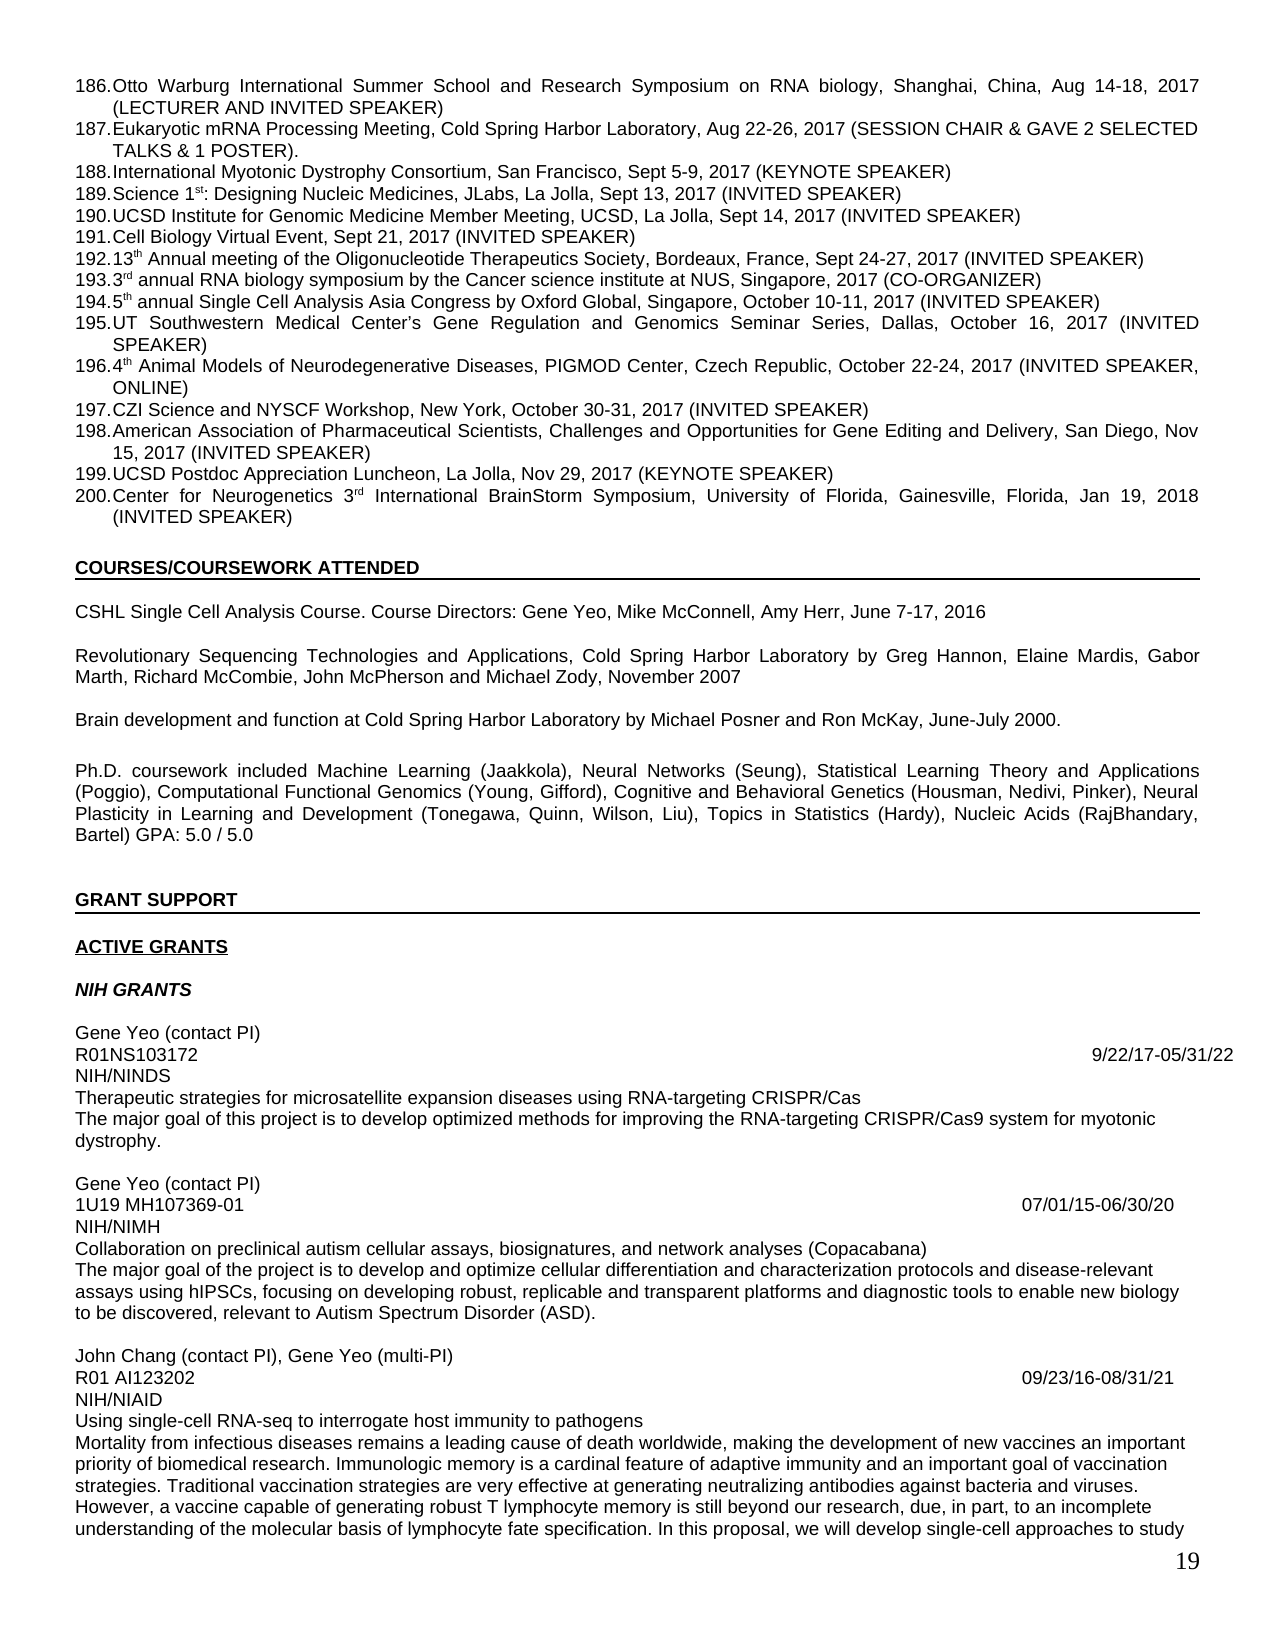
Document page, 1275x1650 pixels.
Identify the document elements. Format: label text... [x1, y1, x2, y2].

text Using single-cell RNA-seq to interrogate host immunity to pathogens [75, 1410, 1200, 1431]
text NIH/NIMH [75, 1216, 1200, 1237]
list 5th annual Single Cell Analysis Asia Congress by Oxford Global, Singapore, October 10-11, 2017 (INVITED SPEAKER) [75, 291, 1200, 312]
text NIH/NINDS [75, 1065, 1174, 1086]
list Cell Biology Virtual Event, Sept 21, 2017 (INVITED SPEAKER) [75, 226, 1200, 247]
text The major goal of this project is to develop optimized methods for improving the RNA-targeting CRISPR/Cas9 system for myotonic dystrophy. [75, 1108, 1174, 1151]
list 13th Annual meeting of the Oligonucleotide Therapeutics Society, Bordeaux, France, Sept 24-27, 2017 (INVITED SPEAKER) [75, 247, 1200, 269]
list Center for Neurogenetics 3rd International BrainStorm Symposium, University of Florida, Gainesville, Florida, Jan 19, 2018 (INVITED SPEAKER) [75, 485, 1200, 528]
list UCSD Institute for Genomic Medicine Member Meeting, UCSD, La Jolla, Sept 14, 2017 (INVITED SPEAKER) [75, 204, 1200, 226]
list Science 1st: Designing Nucleic Medicines, JLabs, La Jolla, Sept 13, 2017 (INVITED SPEAKER) [75, 183, 1200, 204]
list 4th Animal Models of Neurodegenerative Diseases, PIGMOD Center, Czech Republic, October 22-24, 2017 (INVITED SPEAKER, ONLINE) [75, 355, 1200, 398]
list UCSD Postdoc Appreciation Luncheon, La Jolla, Nov 29, 2017 (KEYNOTE SPEAKER) [75, 463, 1200, 485]
list 3rd annual RNA biology symposium by the Cancer science institute at NUS, Singapore, 2017 (CO-ORGANIZER) [75, 269, 1200, 291]
text CSHL Single Cell Analysis Course. Course Directors: Gene Yeo, Mike McConnell, Amy Herr, June 7-17, 2016 [75, 601, 1200, 623]
subtitle COURSES/COURSEWORK ATTENDED [75, 557, 1200, 578]
list CZI Science and NYSCF Workshop, New York, October 30-31, 2017 (INVITED SPEAKER) [75, 398, 1200, 420]
list American Association of Pharmaceutical Scientists, Challenges and Opportunities for Gene Editing and Delivery, San Diego, Nov 15, 2017 (INVITED SPEAKER) [75, 420, 1200, 463]
list International Myotonic Dystrophy Consortium, San Francisco, Sept 5-9, 2017 (KEYNOTE SPEAKER) [75, 161, 1200, 183]
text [75, 1431, 1200, 1539]
text NIH GRANTS [75, 979, 1174, 1000]
subtitle GRANT SUPPORT [75, 889, 1200, 912]
text Gene Yeo (contact PI) [75, 1173, 1200, 1194]
text R01 AI123202 09/23/16-08/31/21 [75, 1367, 1200, 1388]
text R01NS103172 9/22/17-05/31/22 [75, 1043, 1174, 1065]
text The major goal of the project is to develop and optimize cellular differentiation and characterization protocols and disease-relevant assays using hIPSCs, focusing on developing robust, replicable and transparent platforms and diagnostic tools to enable new biology to be discovered, relevant to Autism Spectrum Disorder (ASD). [75, 1259, 1200, 1324]
text John Chang (contact PI), Gene Yeo (multi-PI) [75, 1345, 1200, 1367]
text NIH/NIAID [75, 1388, 1200, 1410]
list Eukaryotic mRNA Processing Meeting, Cold Spring Harbor Laboratory, Aug 22-26, 2017 (SESSION CHAIR & GAVE 2 SELECTED TALKS & 1 POSTER). [75, 118, 1200, 161]
text Therapeutic strategies for microsatellite expansion diseases using RNA-targeting CRISPR/Cas [75, 1086, 1174, 1108]
text Revolutionary Sequencing Technologies and Applications, Cold Spring Harbor Laboratory by Greg Hannon, Elaine Mardis, Gabor Marth, Richard McCombie, John McPherson and Michael Zody, November 2007 [75, 644, 1200, 687]
text 1U19 MH107369-01 07/01/15-06/30/20 [75, 1194, 1200, 1216]
text Brain development and function at Cold Spring Harbor Laboratory by Michael Posner and Ron McKay, June-July 2000. [75, 709, 1200, 731]
list Otto Warburg International Summer School and Research Symposium on RNA biology, Shanghai, China, Aug 14-18, 2017 (LECTURER AND INVITED SPEAKER) [75, 75, 1200, 118]
list UT Southwestern Medical Center’s Gene Regulation and Genomics Seminar Series, Dallas, October 16, 2017 (INVITED SPEAKER) [75, 312, 1200, 355]
text Ph.D. coursework included Machine Learning (Jaakkola), Neural Networks (Seung), Statistical Learning Theory and Applications (Poggio), Computational Functional Genomics (Young, Gifford), Cognitive and Behavioral Genetics (Housman, Nedivi, Pinker), Neural Plasticity in Learning and Development (Tonegawa, Quinn, Wilson, Liu), Topics in Statistics (Hardy), Nucleic Acids (RajBhandary, Bartel) GPA: 5.0 / 5.0 [75, 759, 1200, 846]
text Gene Yeo (contact PI) [75, 1022, 1174, 1043]
text ACTIVE GRANTS [75, 936, 1174, 957]
text Collaboration on preclinical autism cellular assays, biosignatures, and network analyses (Copacabana) [75, 1237, 1200, 1259]
